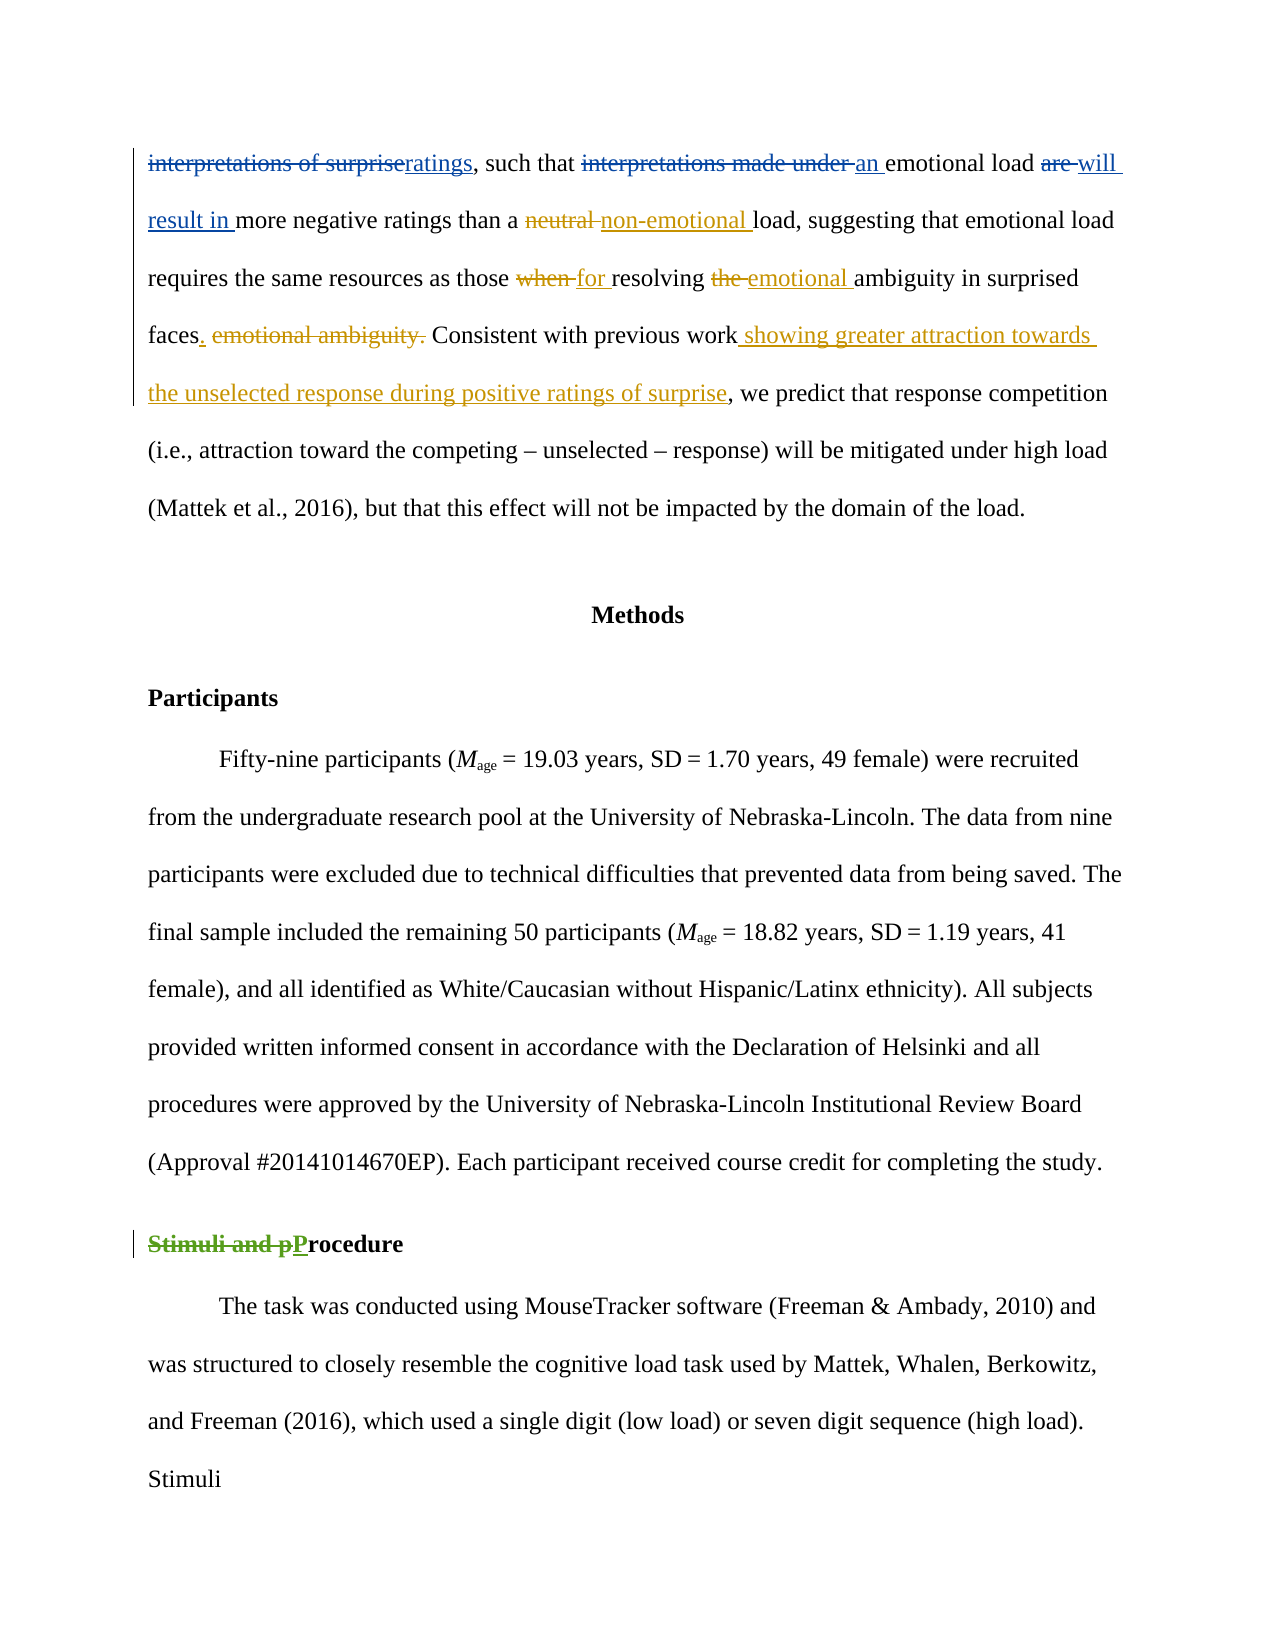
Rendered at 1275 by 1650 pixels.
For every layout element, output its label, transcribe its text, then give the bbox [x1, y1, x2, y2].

subtitle Methods [148, 600, 1127, 629]
subtitle rocedure [148, 1229, 1127, 1258]
subtitle Participants [148, 683, 1127, 711]
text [148, 148, 1127, 521]
text Fifty-nine participants (Mage = 19.03 years, SD = 1.70 years, 49 female) were recruited from the undergraduate research pool at the University of Nebraska-Lincoln. The data from nine participants were excluded due to technical difficulties that prevented data from being saved. The final sample included the remaining 50 participants (Mage = 18.82 years, SD = 1.19 years, 41 female), and all identified as White/Caucasian without Hispanic/Latinx ethnicity). All subjects provided written informed consent in accordance with the Declaration of Helsinki and all procedures were approved by the University of Nebraska-Lincoln Institutional Review Board (Approval #20141014670EP). Each participant received course credit for completing the study. [148, 744, 1127, 1176]
